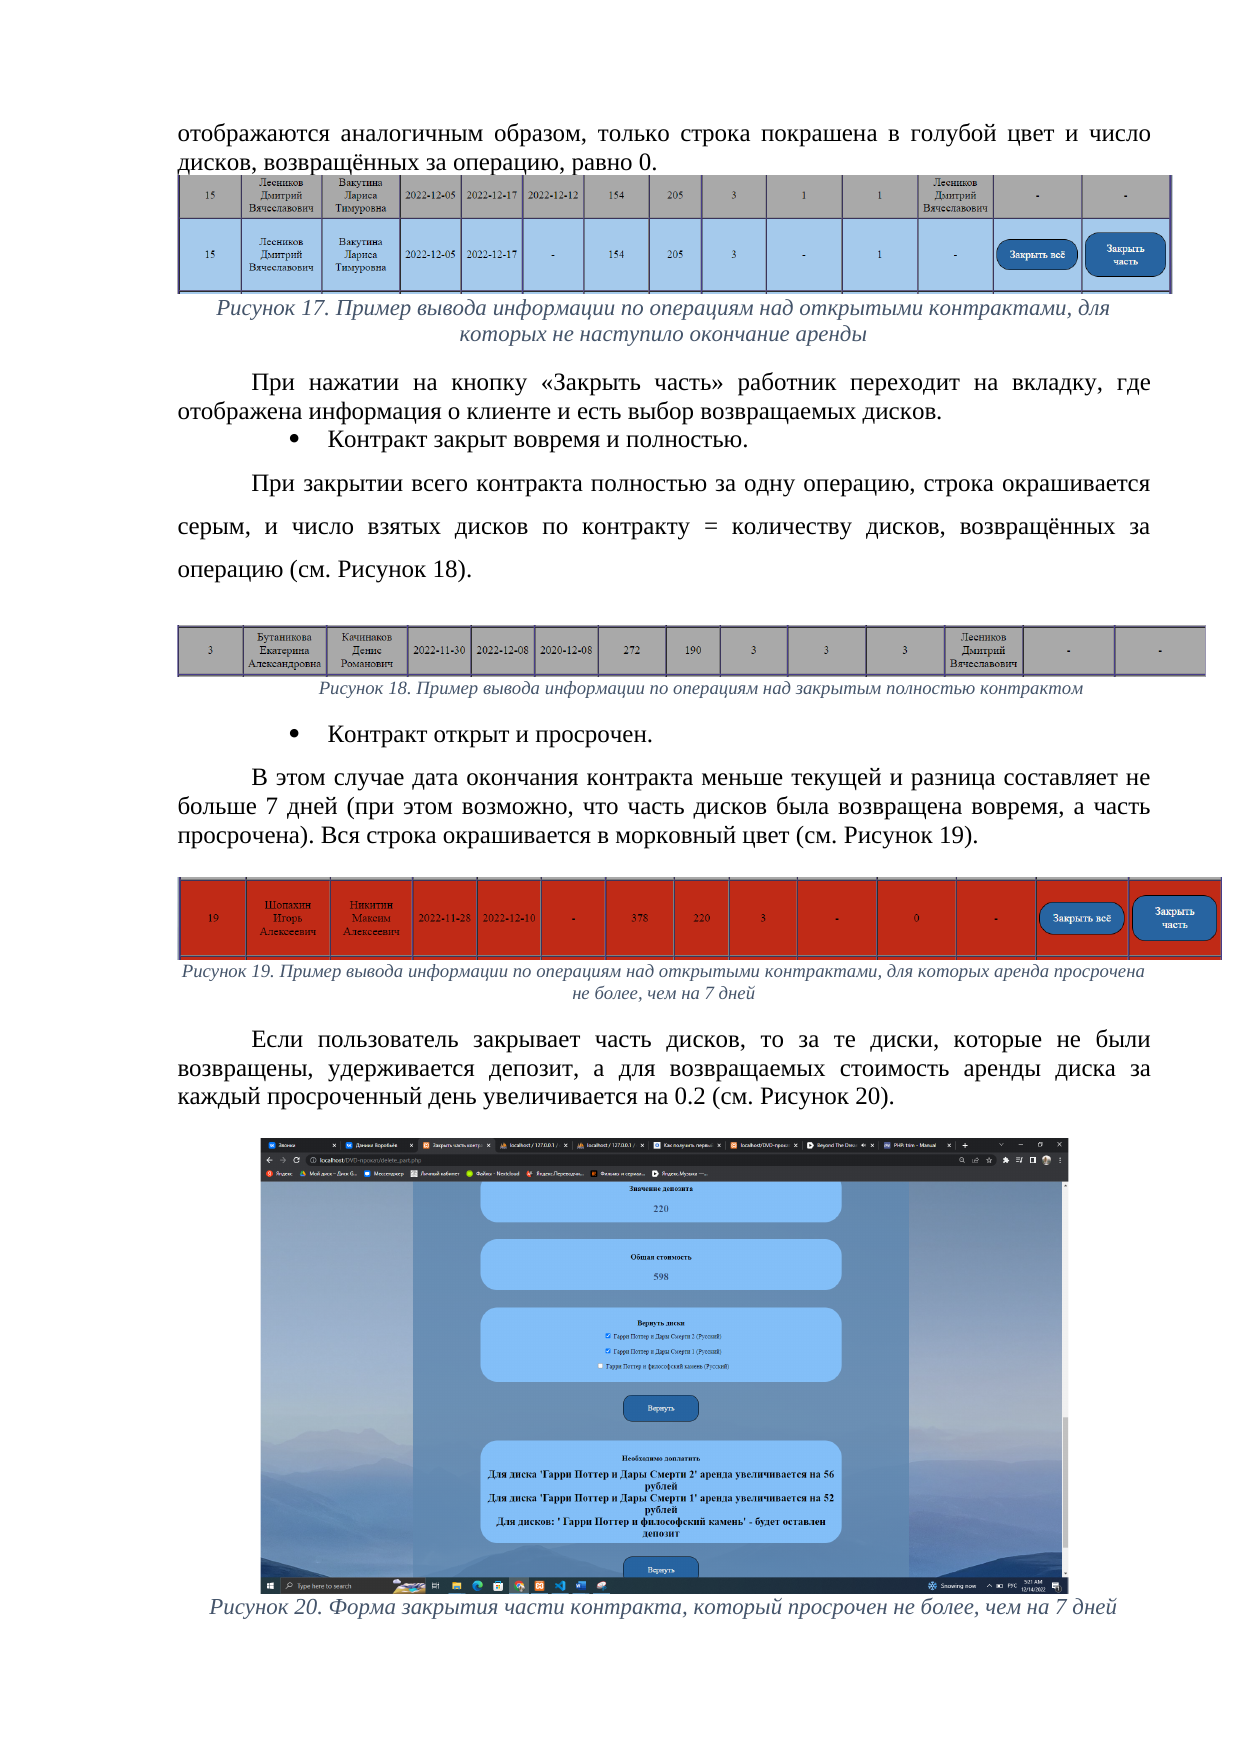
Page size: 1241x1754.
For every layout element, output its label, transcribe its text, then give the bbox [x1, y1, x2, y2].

text В этом случае дата окончания контракта меньше текущей и разница составляет не больше 7 дней (при этом возможно, что часть дисков была возвращена вовремя, а часть просрочена). Вся строка окрашивается в морковный цвет (см. Рисунок 19). [177, 762, 1152, 849]
text Рисунок 20. Форма закрытия части контракта, который просрочен не более, чем на 7 дней [177, 1593, 1152, 1619]
picture [177, 625, 1206, 677]
picture [260, 1138, 1069, 1594]
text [177, 118, 1152, 175]
text При нажатии на кнопку «Закрыть часть» работник переходит на вкладку, где отображена информация о клиенте и есть выбор возвращаемых дисков. [177, 367, 1152, 424]
text При закрытии всего контракта полностью за одну операцию, строка окрашивается серым, и число взятых дисков по контракту = количеству дисков, возвращённых за операцию (см. Рисунок 18). [177, 468, 1152, 583]
text Рисунок 18. Пример вывода информации по операциям над закрытым полностью контрактом [177, 677, 1152, 698]
text Если пользователь закрывает часть дисков, то за те диски, которые не были возвращены, удерживается депозит, а для возвращаемых стоимость аренды диска за каждый просроченный день увеличивается на 0.2 (см. Рисунок 20). [177, 1024, 1152, 1110]
picture [177, 175, 1173, 294]
text Рисунок 19. Пример вывода информации по операциям над открытыми контрактами, для которых аренда просрочена не более, чем на 7 дней [177, 960, 1152, 1003]
list Контракт открыт и просрочен. [290, 719, 1152, 748]
list Контракт закрыт вовремя и полностью. [290, 424, 1152, 453]
text Рисунок 17. Пример вывода информации по операциям над открытыми контрактами, для которых не наступило окончание аренды [177, 294, 1152, 346]
picture [177, 877, 1222, 960]
